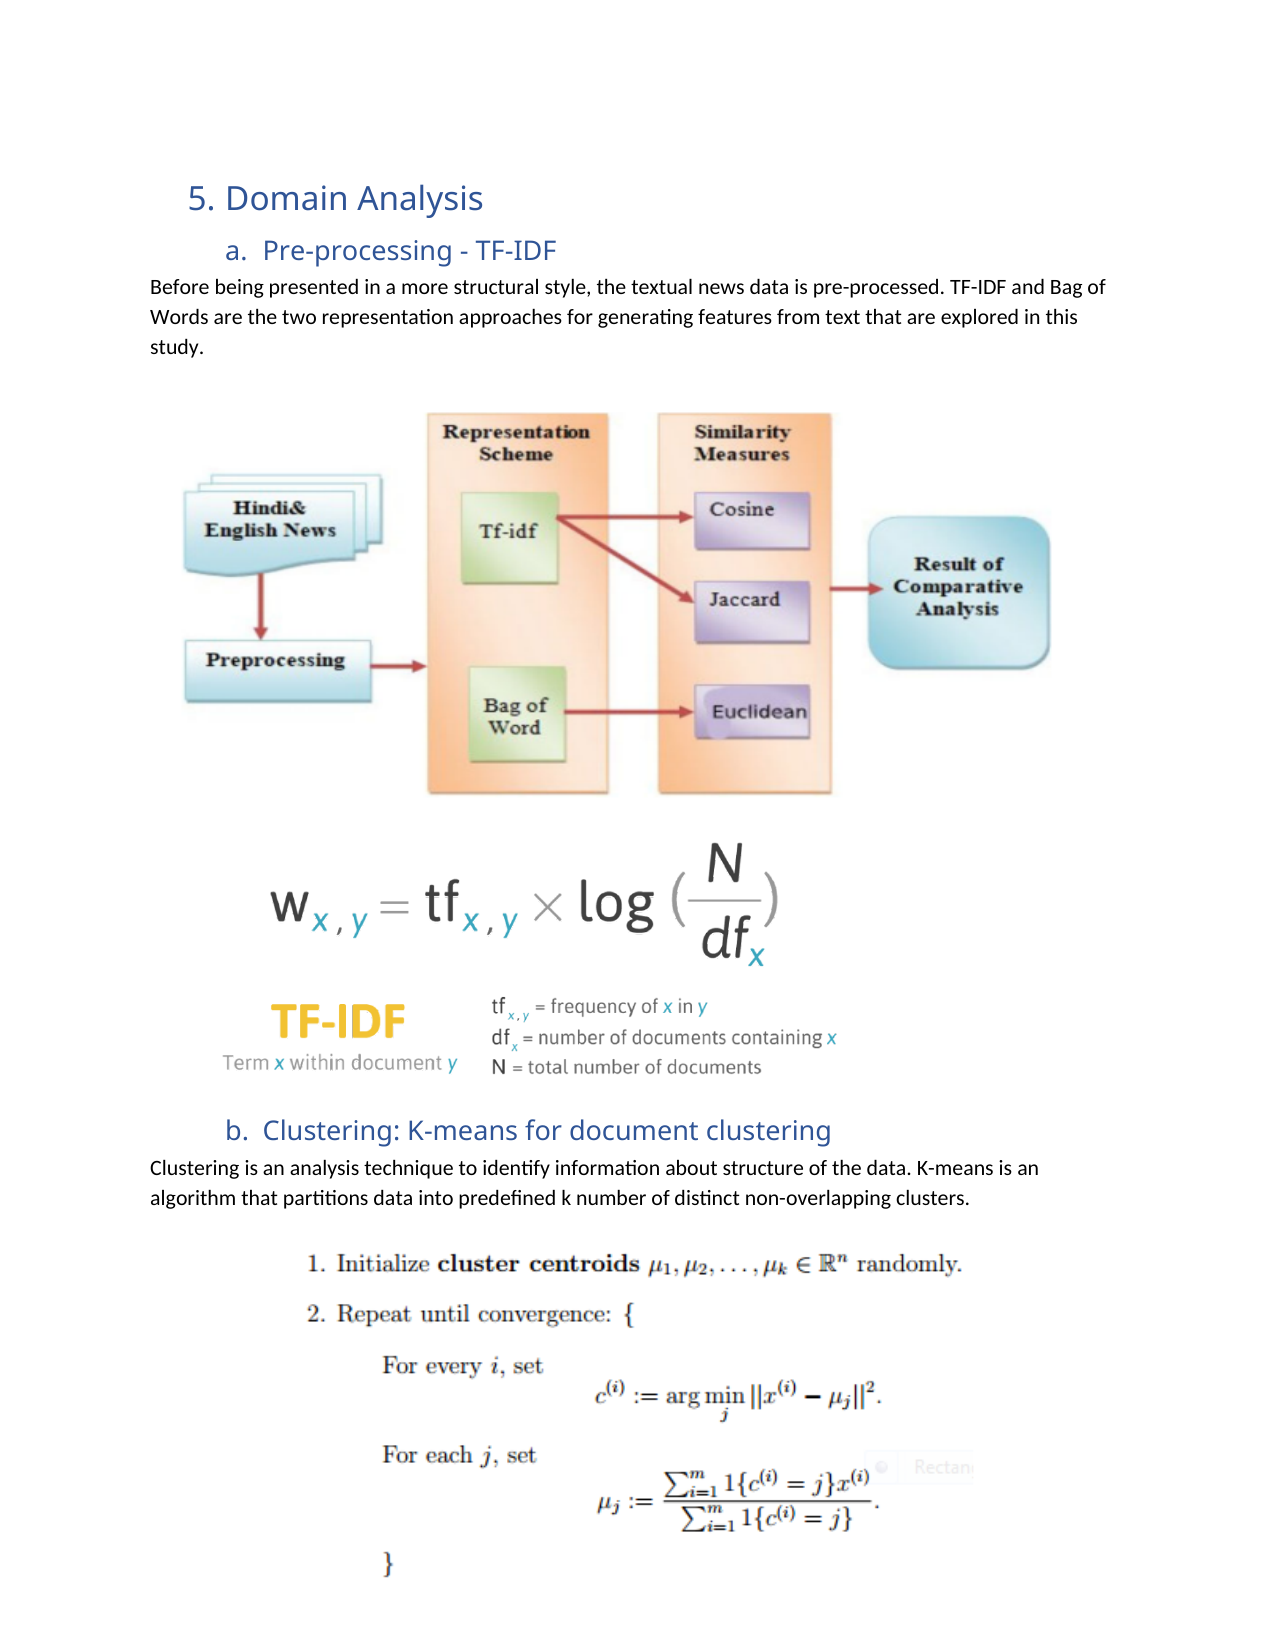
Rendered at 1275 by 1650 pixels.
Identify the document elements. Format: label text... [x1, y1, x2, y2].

picture [150, 382, 1085, 817]
picture [301, 1234, 974, 1593]
text Clustering is an analysis technique to identify information about structure of the data. K-means is an algorithm that partitions data into predefined k number of distinct non-overlapping clusters. [150, 1154, 1125, 1211]
text Before being presented in a more structural style, the textual news data is pre-processed. TF-IDF and Bag of Words are the two representation approaches for generating features from text that are explored in this study. [150, 273, 1125, 360]
subtitle Clustering: K-means for document clustering [225, 1112, 1125, 1148]
subtitle Pre-processing - TF-IDF [225, 231, 1125, 268]
picture [150, 839, 901, 1090]
subtitle Domain Analysis [187, 175, 1125, 220]
